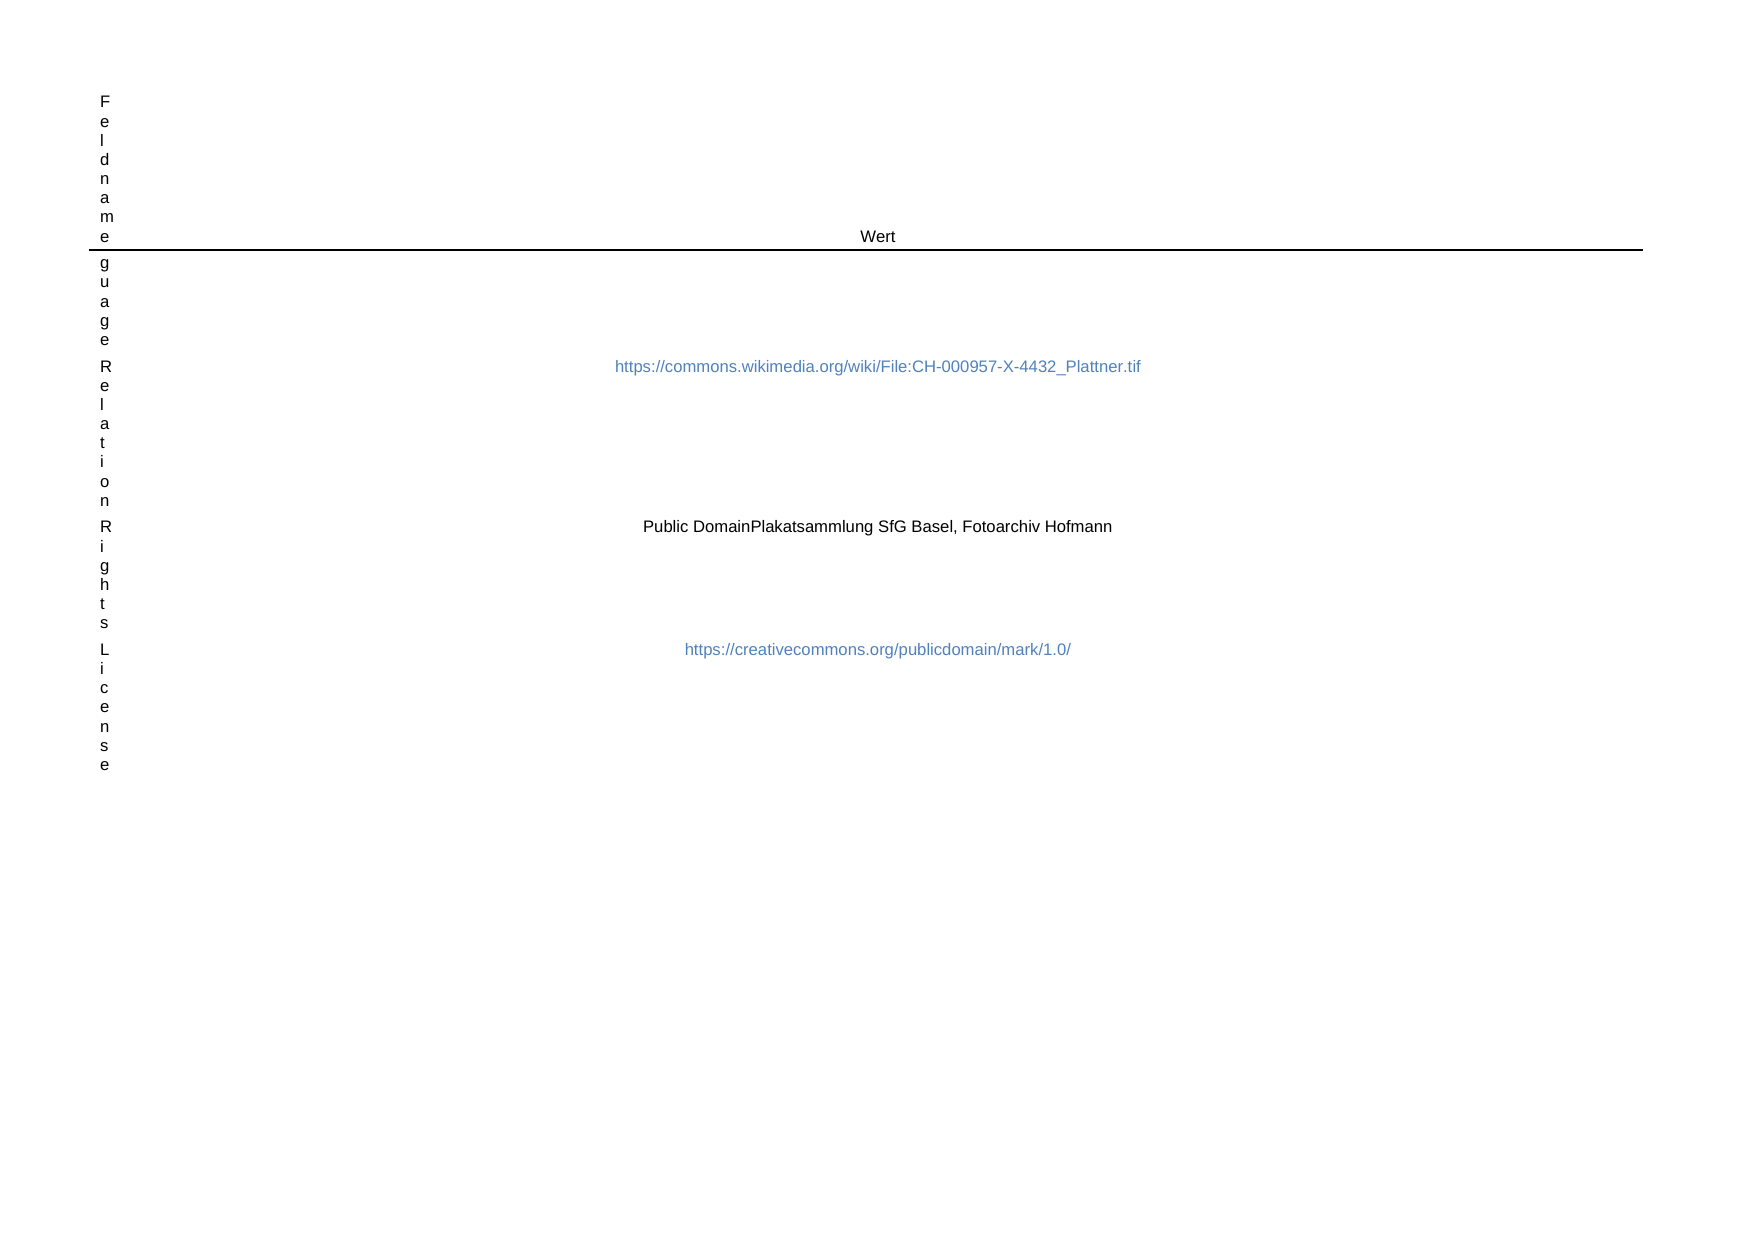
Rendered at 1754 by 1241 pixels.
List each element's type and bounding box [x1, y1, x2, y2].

table_header [77, 89, 1654, 778]
